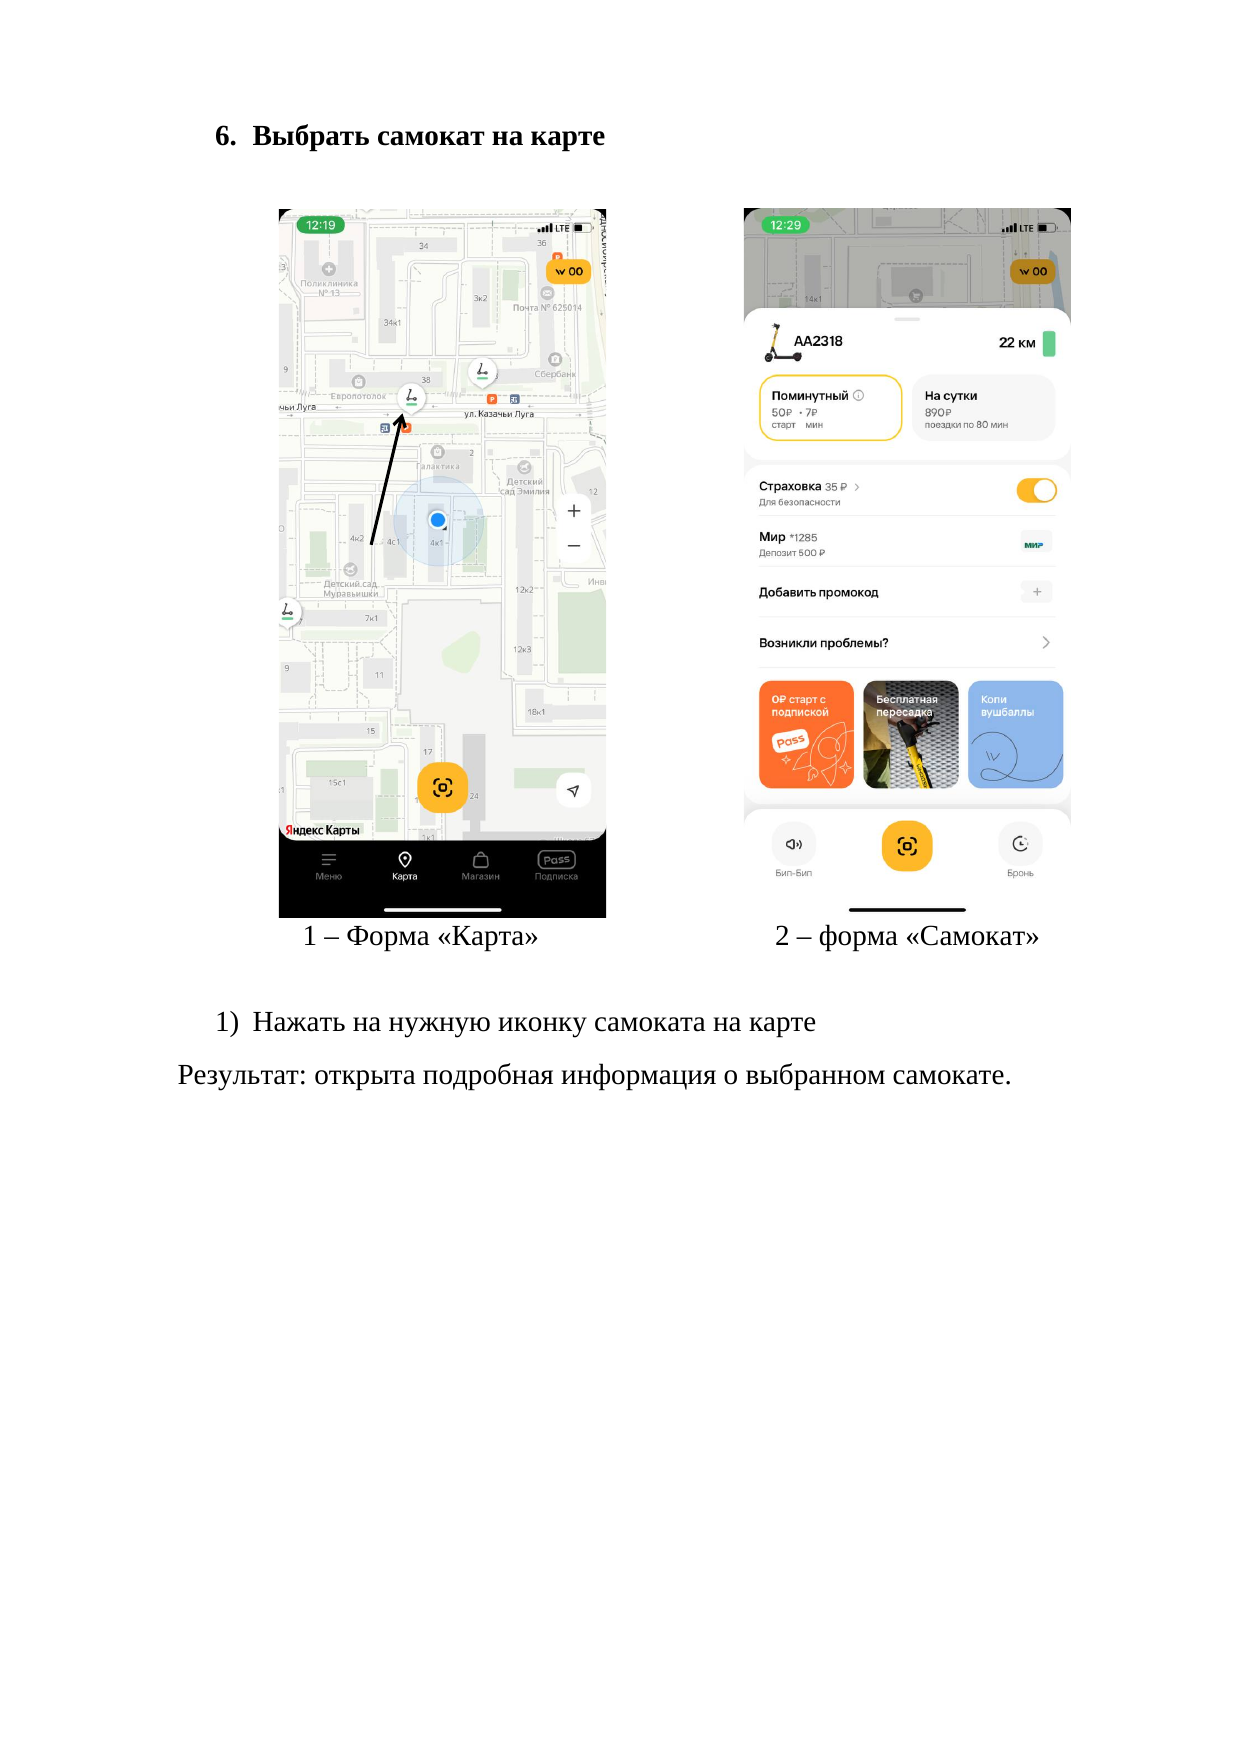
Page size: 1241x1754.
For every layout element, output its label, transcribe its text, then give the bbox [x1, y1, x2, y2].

table_header [664, 171, 1151, 918]
list Выбрать самокат на карте [215, 118, 1152, 152]
list Нажать на нужную иконку самоката на карте [215, 1004, 1152, 1038]
table_cell 2 – форма «Самокат» [664, 918, 1151, 951]
picture [743, 208, 1071, 918]
text Результат: открыта подробная информация о выбранном самокате. [177, 1057, 1152, 1090]
picture [278, 209, 607, 918]
table_cell 1 – Форма «Карта» [177, 918, 664, 951]
table_header [177, 171, 664, 918]
